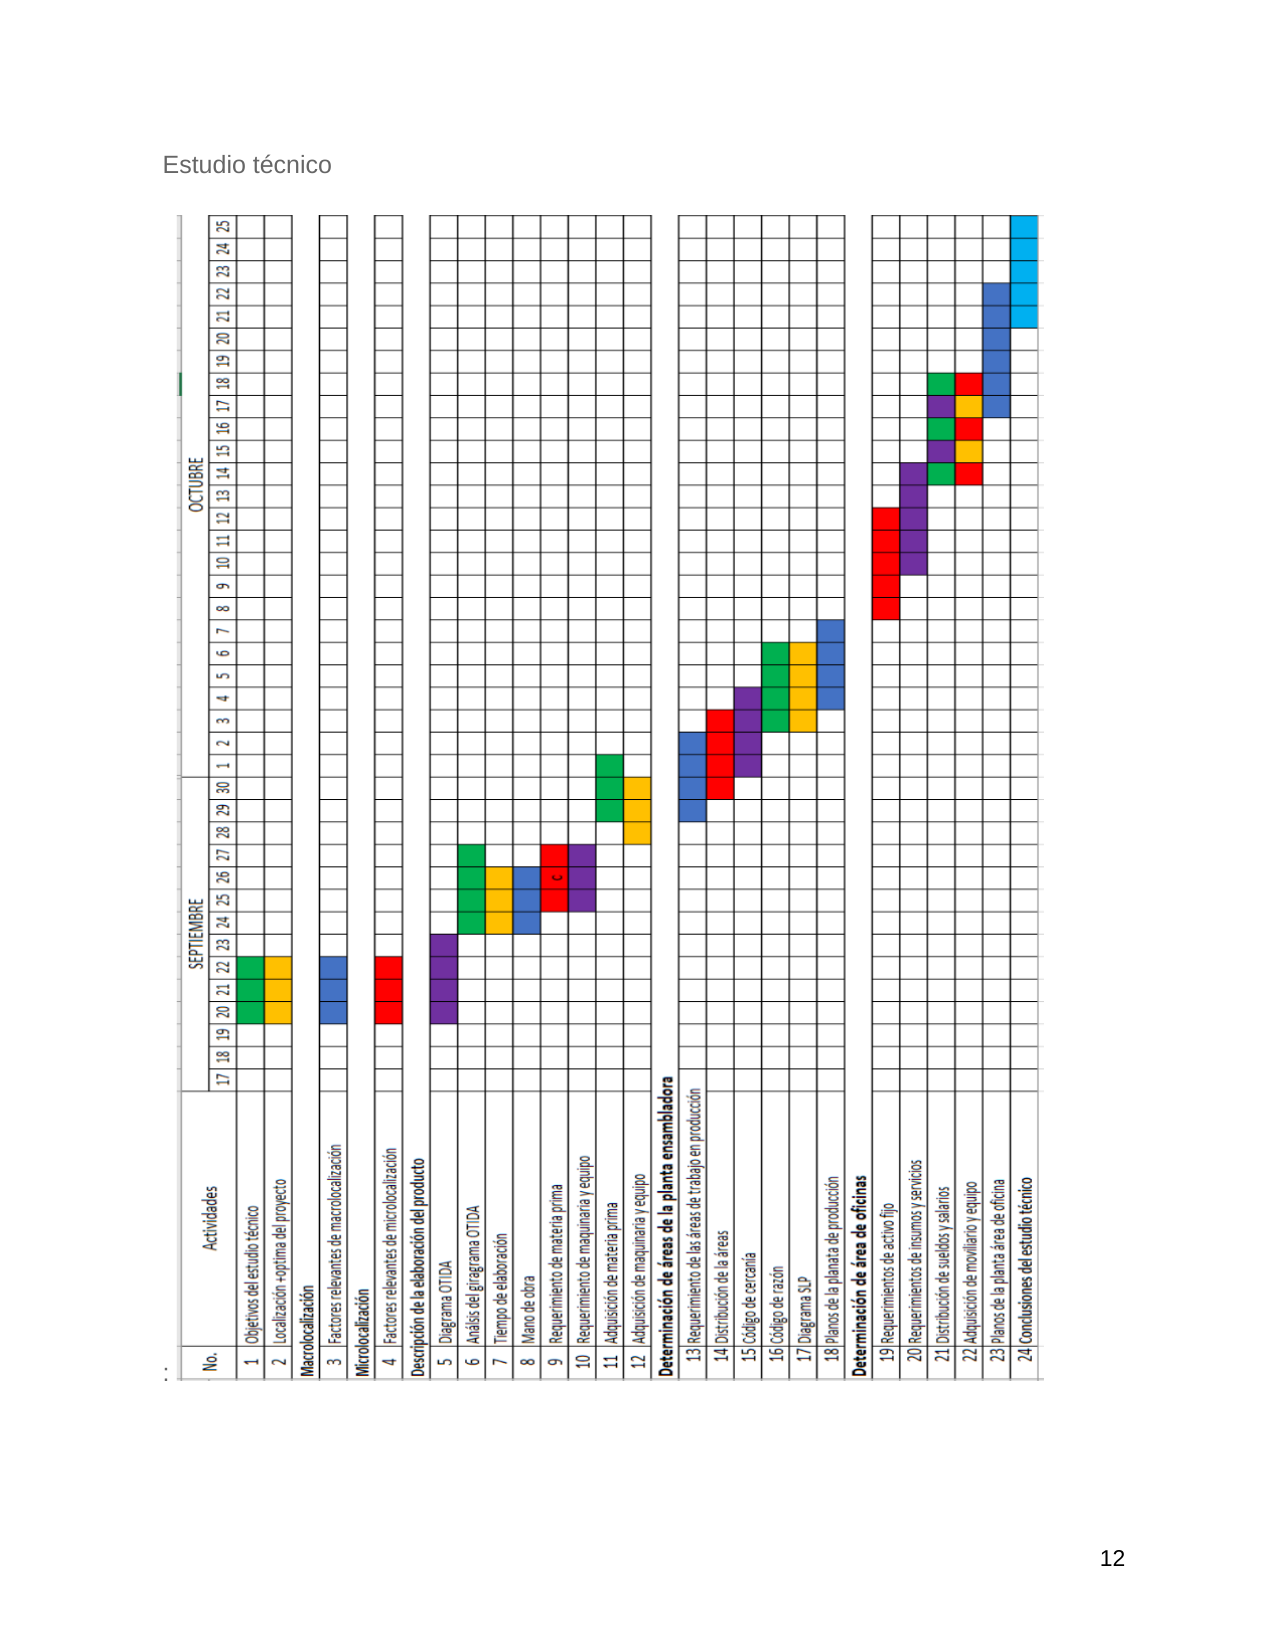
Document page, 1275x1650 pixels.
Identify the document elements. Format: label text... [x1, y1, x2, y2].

picture [177, 216, 1043, 1380]
subtitle Estudio técnico [162, 150, 1125, 179]
